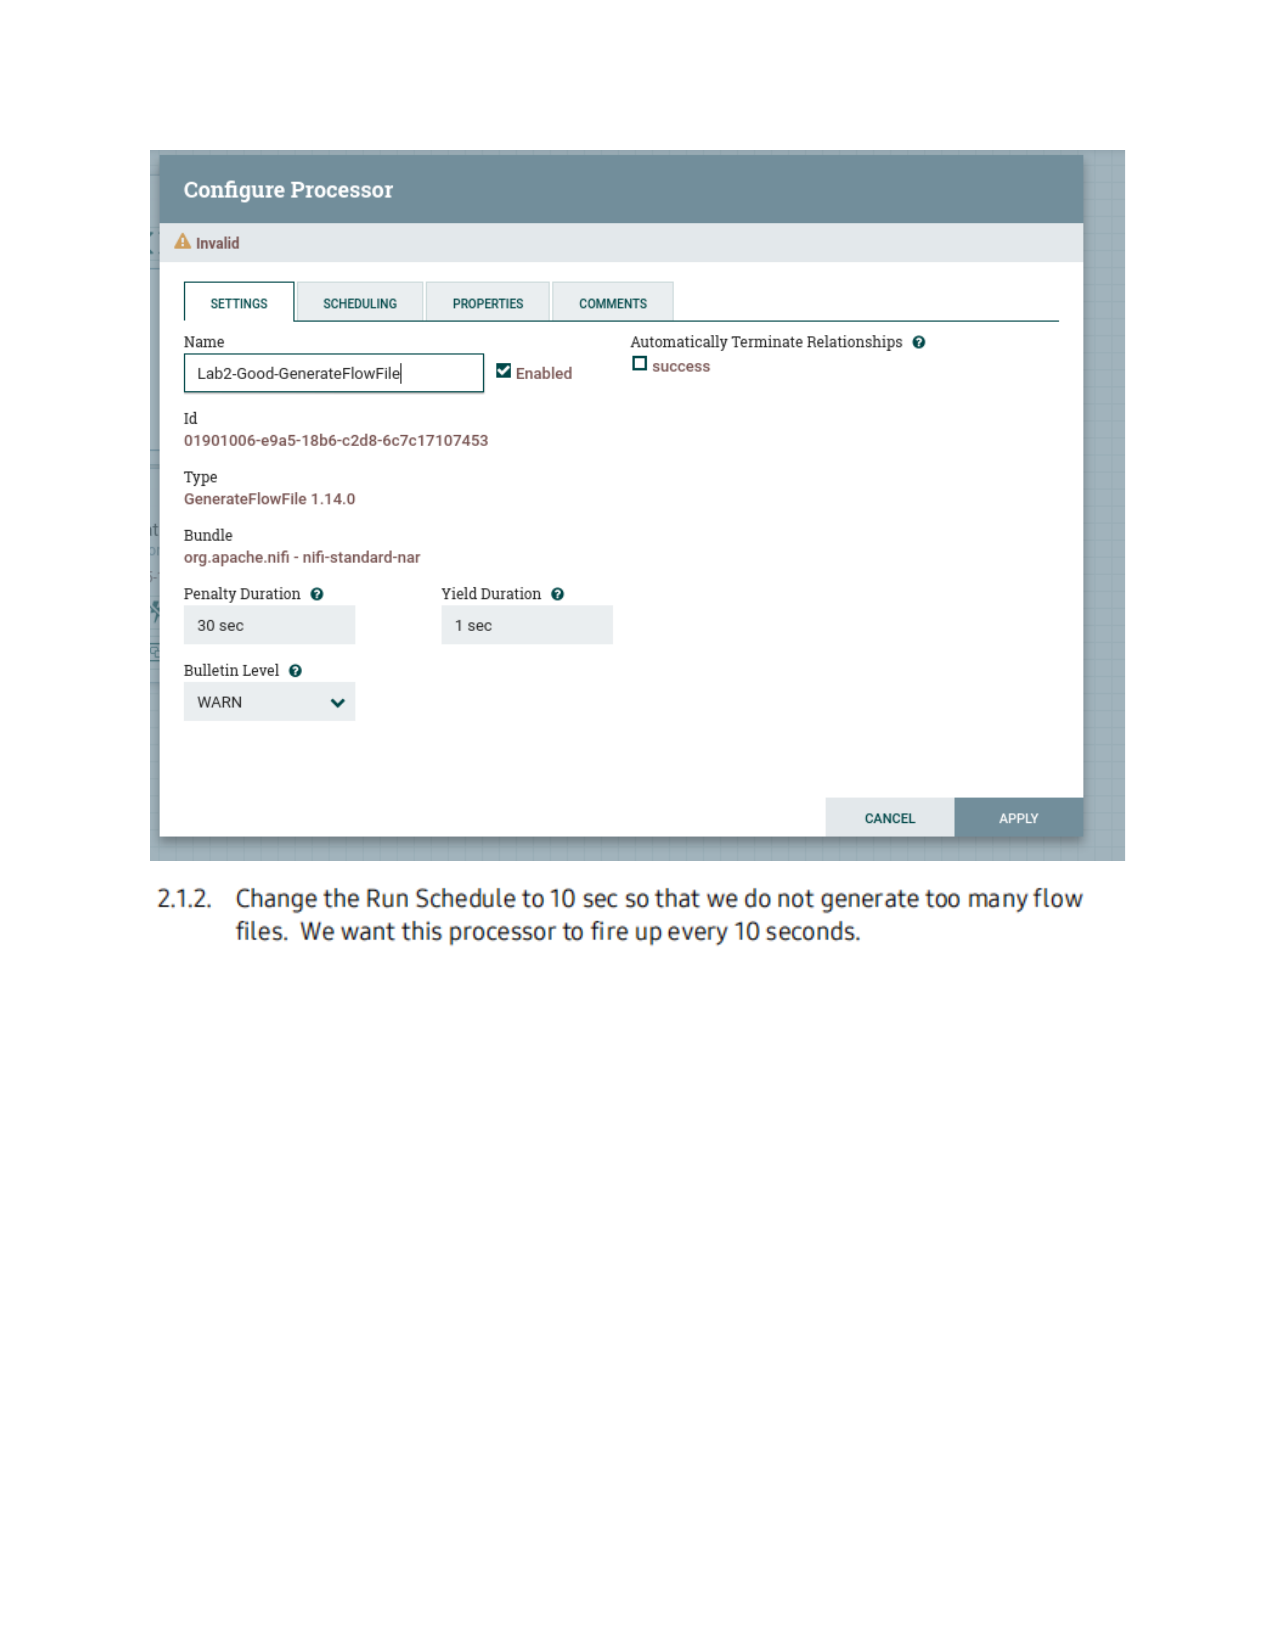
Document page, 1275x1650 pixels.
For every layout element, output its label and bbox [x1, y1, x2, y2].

picture [150, 879, 1099, 962]
picture [150, 150, 1125, 861]
